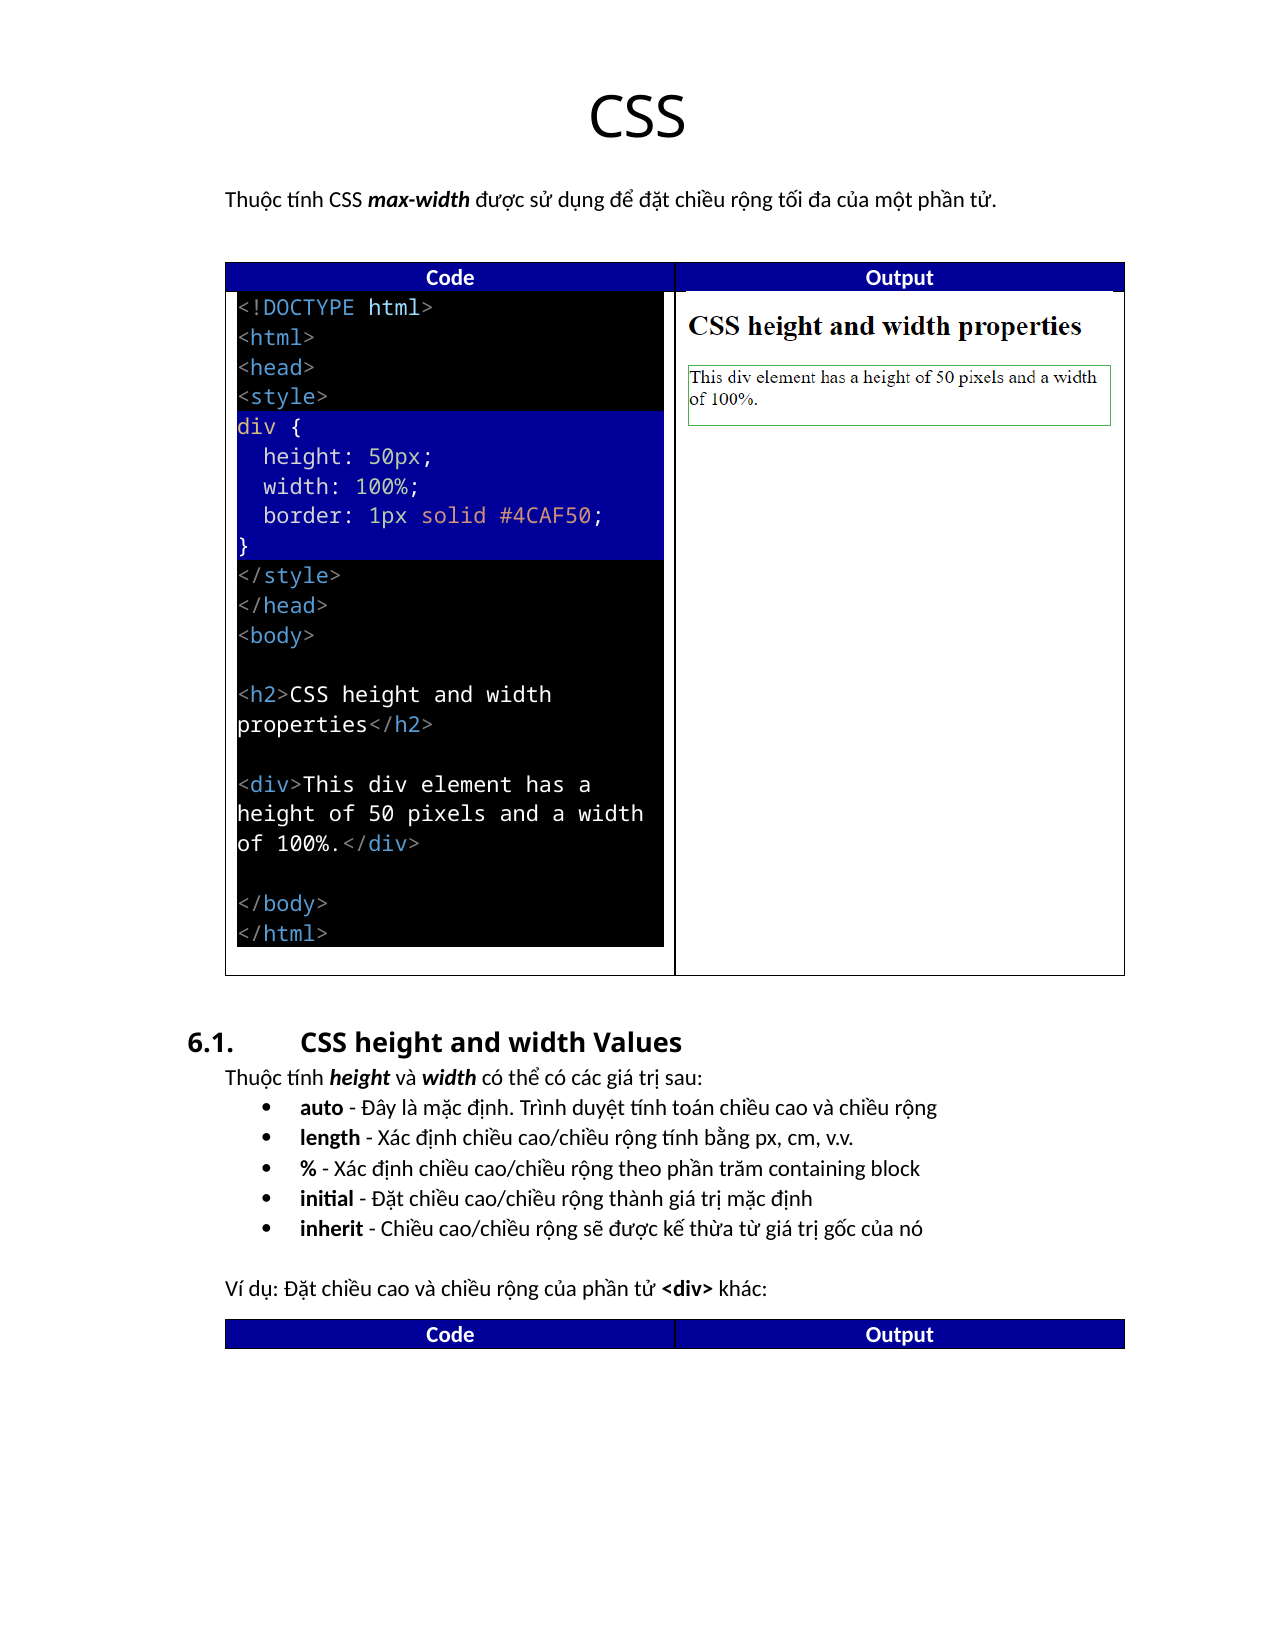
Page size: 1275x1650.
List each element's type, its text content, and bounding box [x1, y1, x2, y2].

table_header Output [676, 263, 1124, 291]
picture [686, 291, 1114, 498]
subtitle CSS height and width Values [187, 1023, 1125, 1060]
list length - Xác định chiều cao/chiều rộng tính bằng px, cm, v.v. [262, 1123, 1125, 1151]
table_header Code [226, 263, 674, 291]
list Thuộc tính CSS max-width được sử dụng để đặt chiều rộng tối đa của một phần tử. [225, 185, 1125, 213]
list % - Xác định chiều cao/chiều rộng theo phần trăm containing block [262, 1154, 1125, 1182]
table_cell <!DOCTYPE html> <html> <head> <style> div { height: 50px; width: 100%; border: 1px solid #4CAF50; } </style> </head> <body> <h2>CSS height and width properties</h2> <div>This div element has a height of 50 pixels and a width of 100%.</div> </body> </html> [226, 292, 674, 975]
list Thuộc tính height và width có thể có các giá trị sau: [225, 1063, 1125, 1091]
list inherit - Chiều cao/chiều rộng sẽ được kế thừa từ giá trị gốc của nó [262, 1214, 1125, 1242]
list Ví dụ: Đặt chiều cao và chiều rộng của phần tử <div> khác: [225, 1274, 1125, 1302]
list initial - Đặt chiều cao/chiều rộng thành giá trị mặc định [262, 1184, 1125, 1212]
table_cell [676, 292, 1124, 975]
table_header Output [676, 1320, 1124, 1348]
table_header Code [226, 1320, 674, 1348]
list auto - Đây là mặc định. Trình duyệt tính toán chiều cao và chiều rộng [262, 1093, 1125, 1121]
